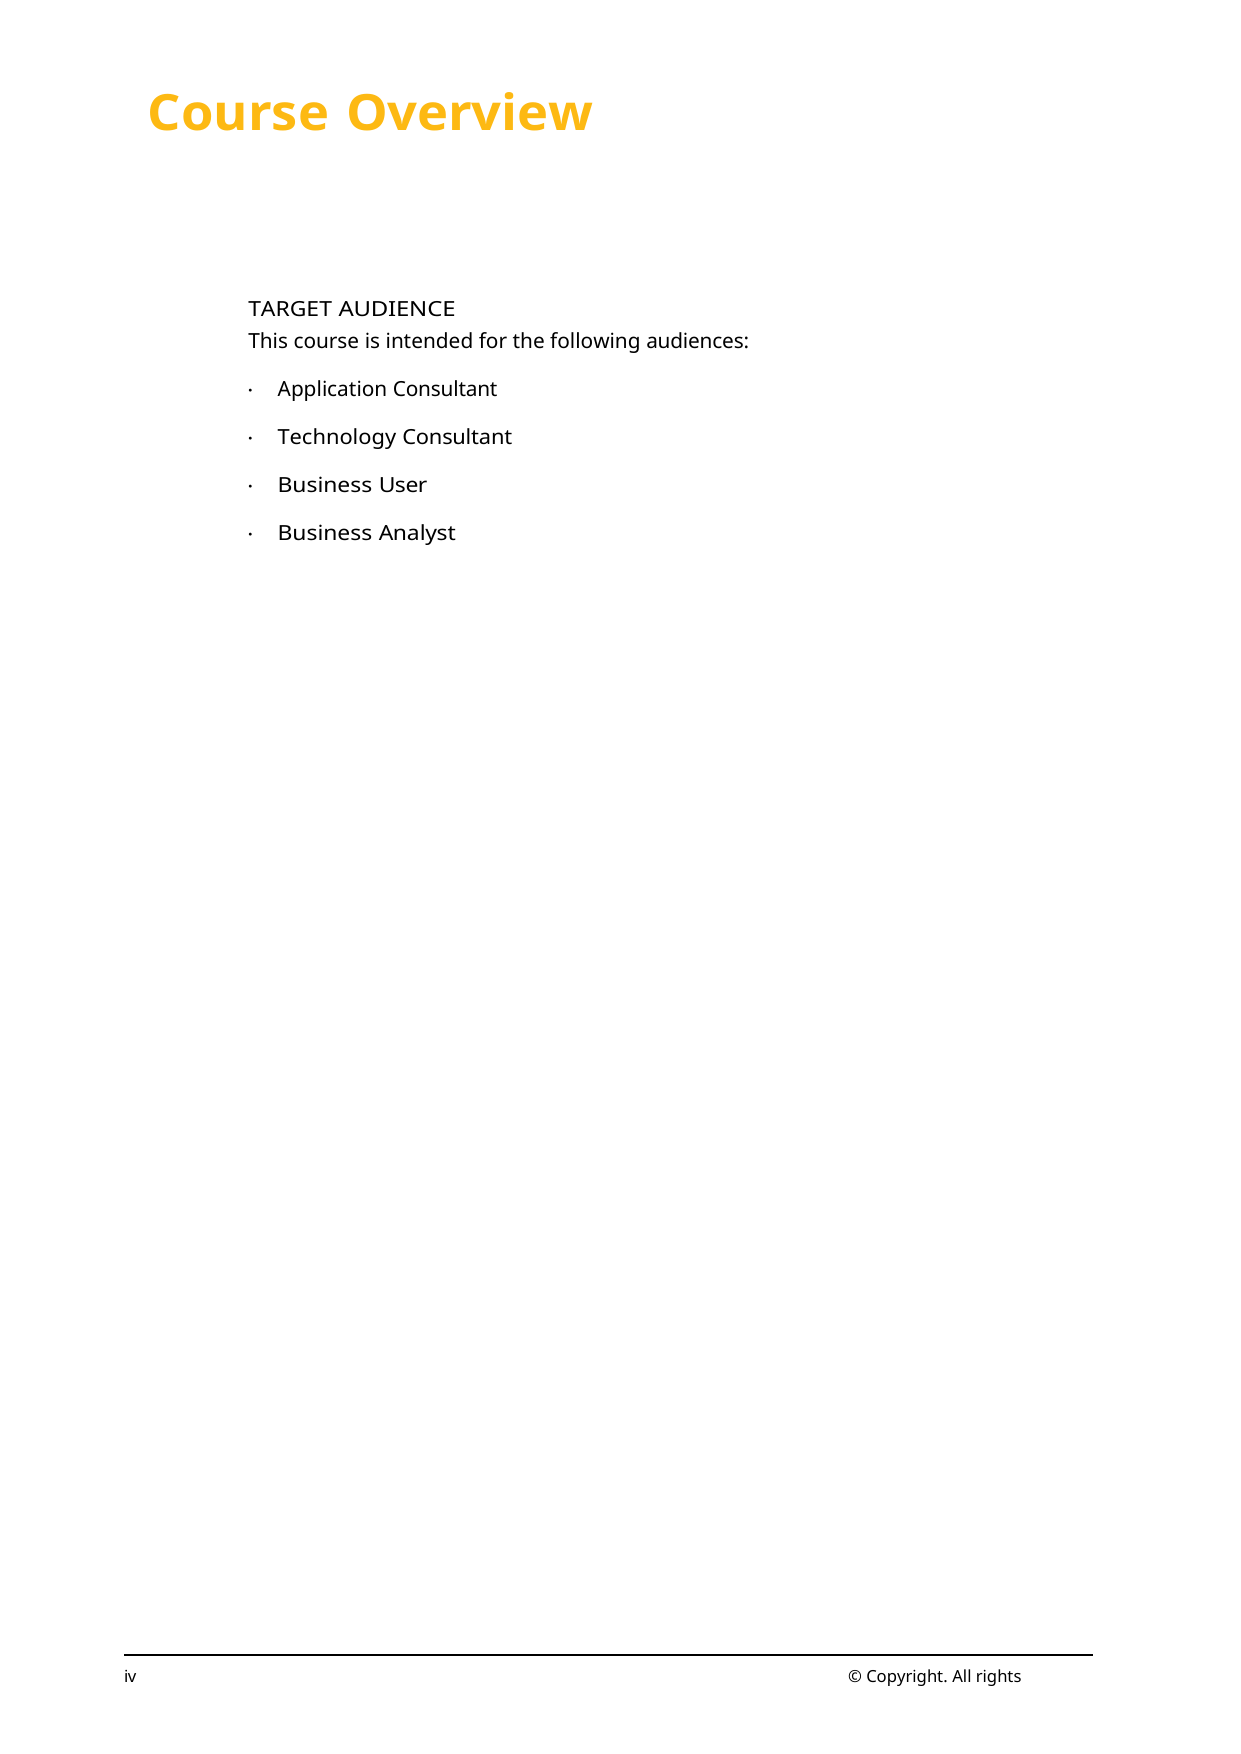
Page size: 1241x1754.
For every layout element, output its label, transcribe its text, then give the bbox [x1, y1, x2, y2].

text This course is intended for the following audiences: [248, 326, 1240, 355]
text TARGET AUDIENCE [248, 294, 1240, 322]
subtitle Course Overview [148, 77, 1240, 145]
list Application Consultant [248, 374, 1240, 403]
list Business Analyst [248, 518, 1240, 547]
list Technology Consultant [248, 422, 1240, 451]
list Business User [248, 470, 1240, 499]
